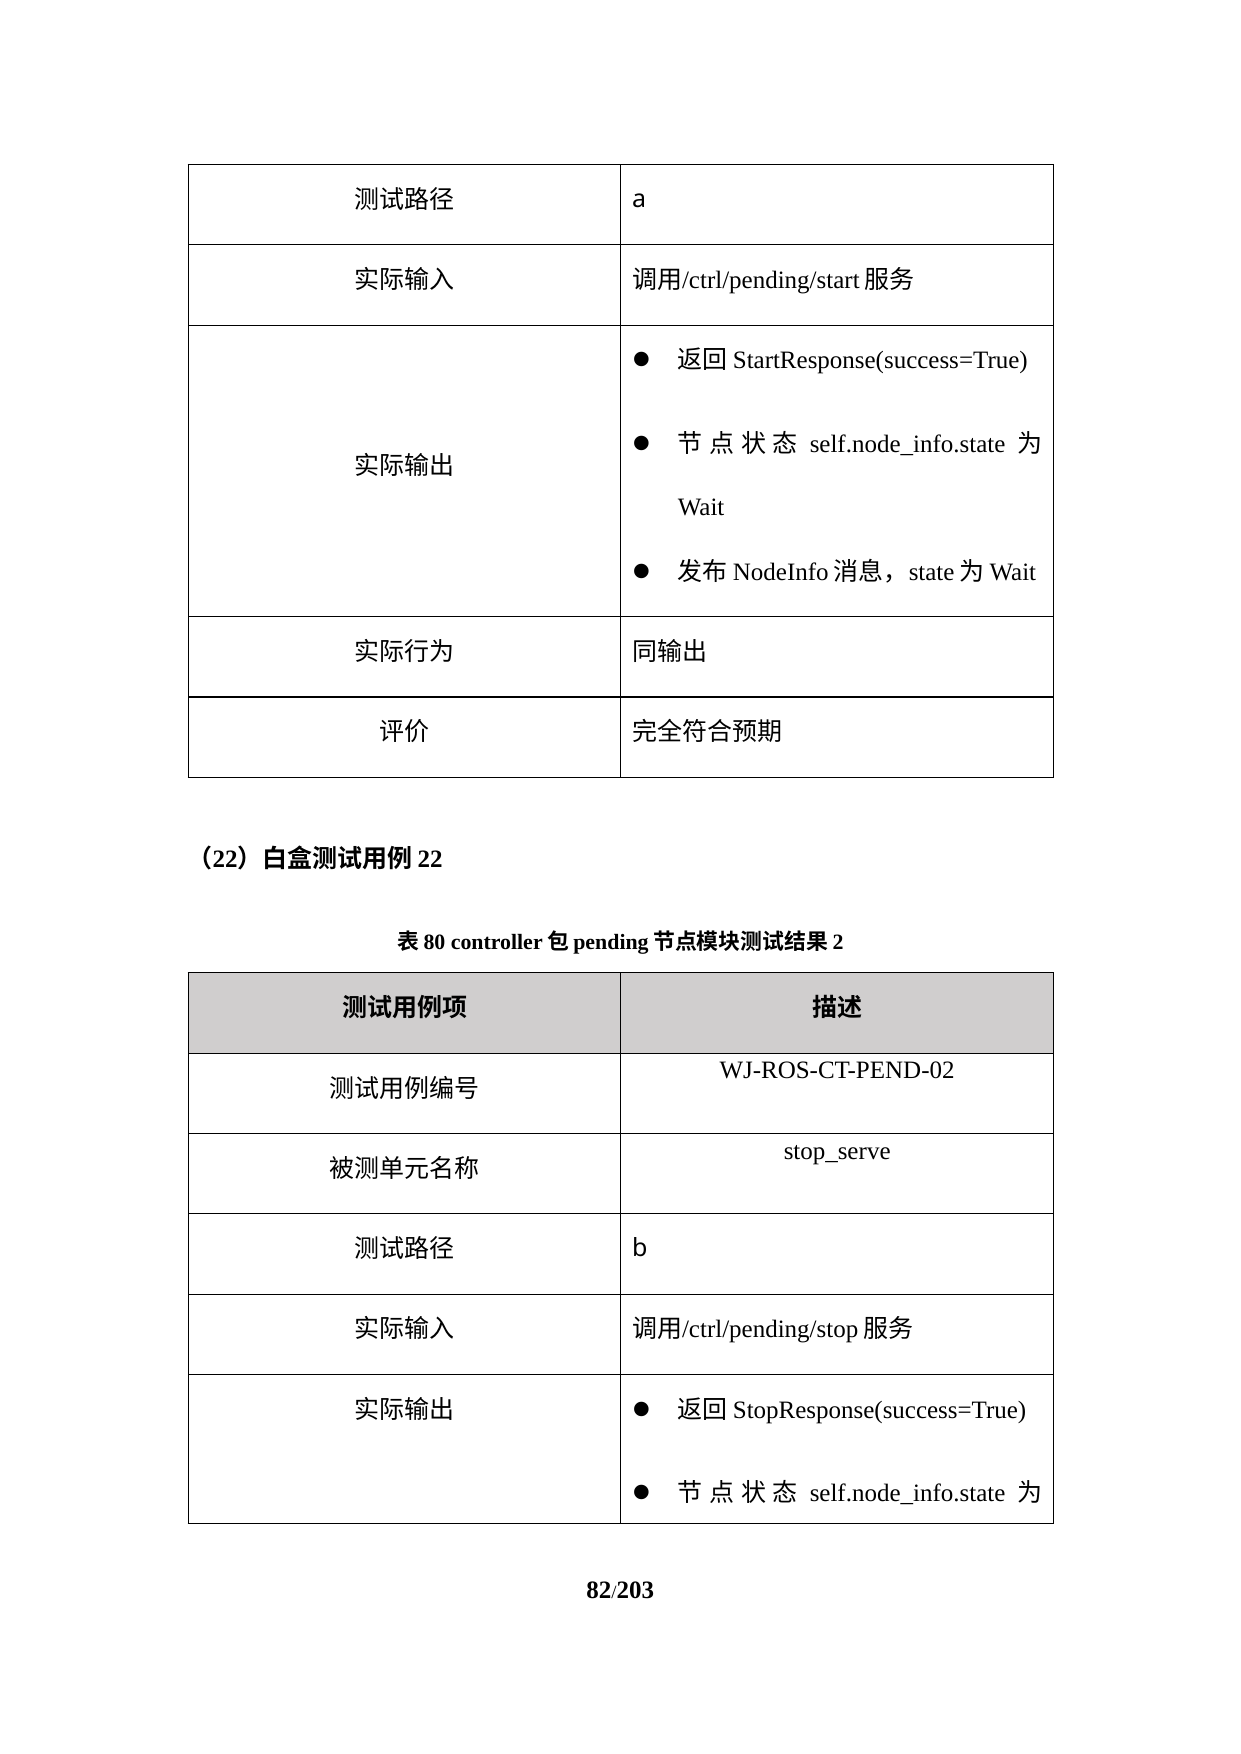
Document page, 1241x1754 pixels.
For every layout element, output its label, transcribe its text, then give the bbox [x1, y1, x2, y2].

table_cell 同输出 [621, 617, 1053, 696]
table_cell 实际输入 [189, 245, 620, 324]
table_cell 实际输入 [189, 1295, 620, 1374]
table_cell 实际输出 [189, 1375, 620, 1523]
text 表80 controller包pending节点模块测试结果2 [187, 924, 1053, 956]
table_cell 被测单元名称 [189, 1134, 620, 1213]
table_cell a [621, 165, 1053, 244]
table_cell 测试路径 [189, 165, 620, 244]
table_cell b [621, 1214, 1053, 1293]
table_cell 完全符合预期 [621, 698, 1053, 777]
table_cell 评价 [189, 698, 620, 777]
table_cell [621, 1375, 1053, 1523]
table_header 描述 [621, 973, 1053, 1053]
table_cell WJ-ROS-CT-PEND-02 [621, 1054, 1053, 1133]
table_cell stop_serve [621, 1134, 1053, 1213]
table_cell 返回StartResponse(success=True) 节点状态self.node_info.state为Wait 发布NodeInfo消息，state为Wait [621, 326, 1053, 616]
table_cell 实际输出 [189, 326, 620, 616]
table_cell 调用/ctrl/pending/stop服务 [621, 1295, 1053, 1374]
table_header 测试用例项 [189, 973, 620, 1053]
table_cell 调用/ctrl/pending/start服务 [621, 245, 1053, 324]
text （22）白盒测试用例22 [187, 824, 1053, 889]
table_cell 测试路径 [189, 1214, 620, 1293]
table_cell 实际行为 [189, 617, 620, 696]
table_cell 测试用例编号 [189, 1054, 620, 1133]
